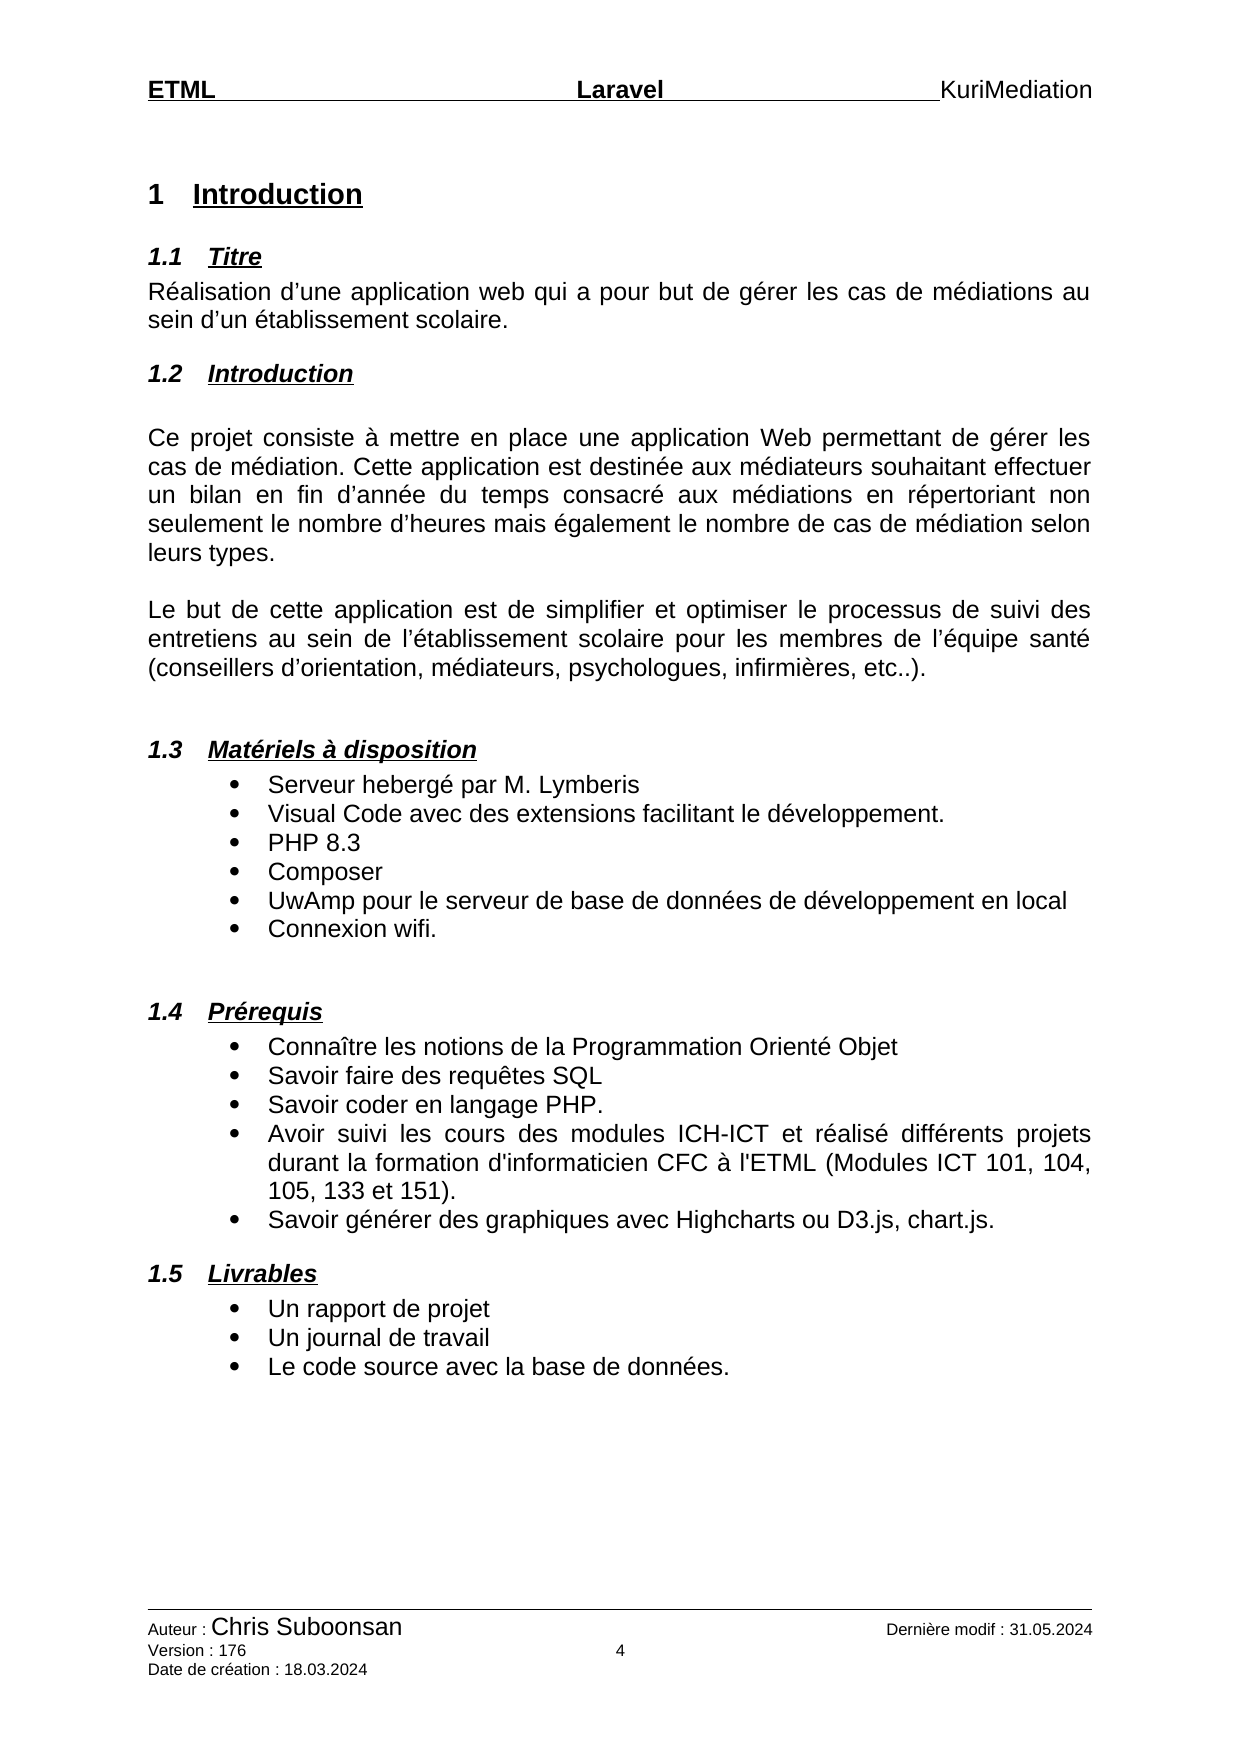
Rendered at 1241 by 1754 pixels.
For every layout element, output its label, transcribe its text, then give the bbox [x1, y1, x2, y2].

list Un journal de travail [230, 1323, 1092, 1352]
subtitle Livrables [148, 1259, 1092, 1288]
text Réalisation d’une application web qui a pour but de gérer les cas de médiations au sein d’un établissement scolaire. [148, 276, 1092, 334]
subtitle Matériels à disposition [148, 735, 1092, 764]
list Composer [230, 857, 1092, 886]
list UwAmp pour le serveur de base de données de développement en local [230, 886, 1092, 914]
subtitle Introduction [148, 359, 1092, 388]
list Serveur hebergé par M. Lymberis [230, 770, 1092, 799]
list Connexion wifi. [230, 914, 1092, 943]
text Le but de cette application est de simplifier et optimiser le processus de suivi des entretiens au sein de l’établissement scolaire pour les membres de l’équipe santé (conseillers d’orientation, médiateurs, psychologues, infirmières, etc..). [148, 595, 1092, 681]
list Savoir faire des requêtes SQL [230, 1061, 1092, 1090]
subtitle Titre [148, 241, 1092, 270]
list Connaître les notions de la Programmation Orienté Objet [230, 1032, 1092, 1061]
list PHP 8.3 [230, 828, 1092, 857]
list Savoir générer des graphiques avec Highcharts ou D3.js, chart.js. [230, 1205, 1092, 1234]
subtitle Prérequis [148, 997, 1092, 1026]
text Ce projet consiste à mettre en place une application Web permettant de gérer les cas de médiation. Cette application est destinée aux médiateurs souhaitant effectuer un bilan en fin d’année du temps consacré aux médiations en répertoriant non seulement le nombre d’heures mais également le nombre de cas de médiation selon leurs types. [148, 423, 1092, 566]
list Le code source avec la base de données. [230, 1352, 1092, 1380]
list Visual Code avec des extensions facilitant le développement. [230, 799, 1092, 828]
list Savoir coder en langage PHP. [230, 1090, 1092, 1119]
list Un rapport de projet [230, 1294, 1092, 1323]
list Avoir suivi les cours des modules ICH-ICT et réalisé différents projets durant la formation d'informaticien CFC à l'ETML (Modules ICT 101, 104, 105, 133 et 151). [230, 1119, 1092, 1205]
subtitle Introduction [148, 177, 1092, 210]
